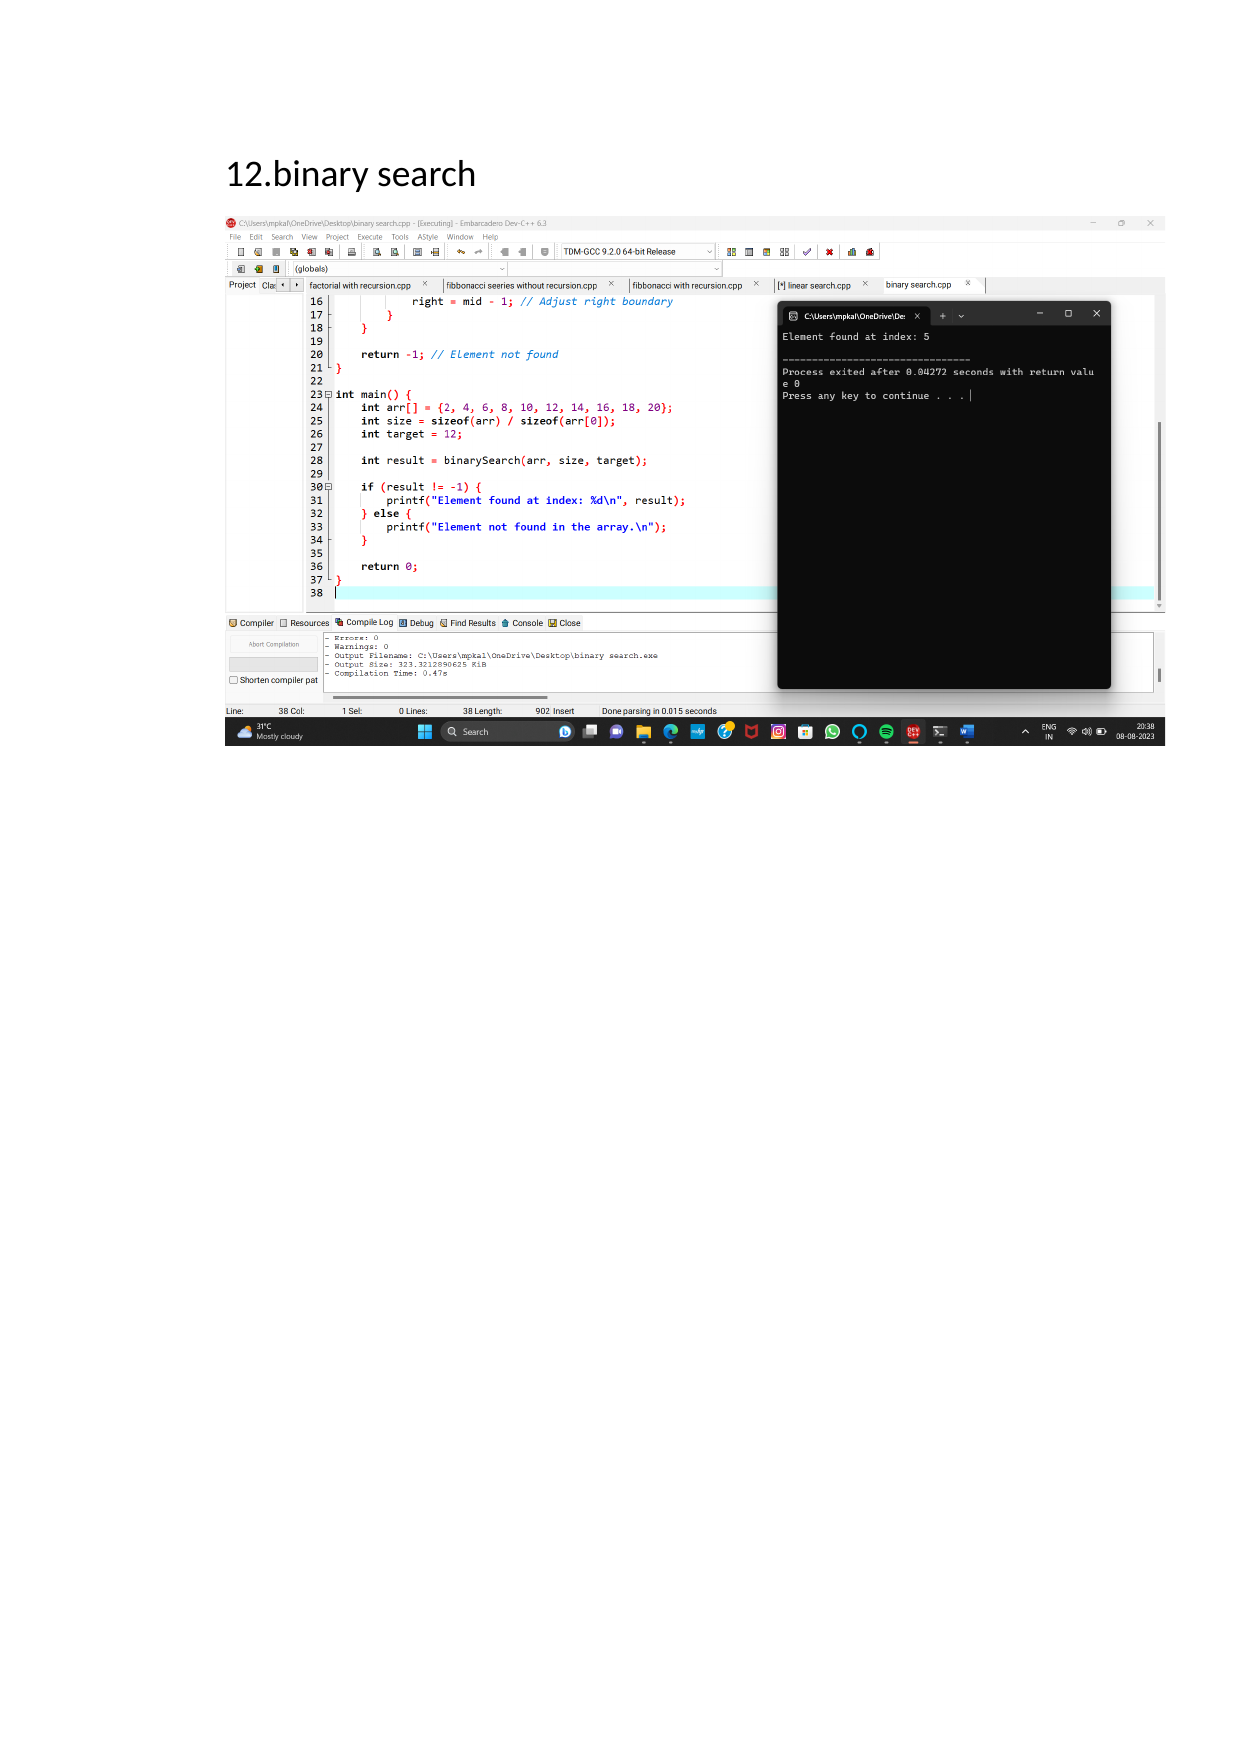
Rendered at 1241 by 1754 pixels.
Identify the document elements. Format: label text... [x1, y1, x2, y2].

text 12.binary search [150, 150, 1090, 196]
picture [225, 216, 1166, 746]
